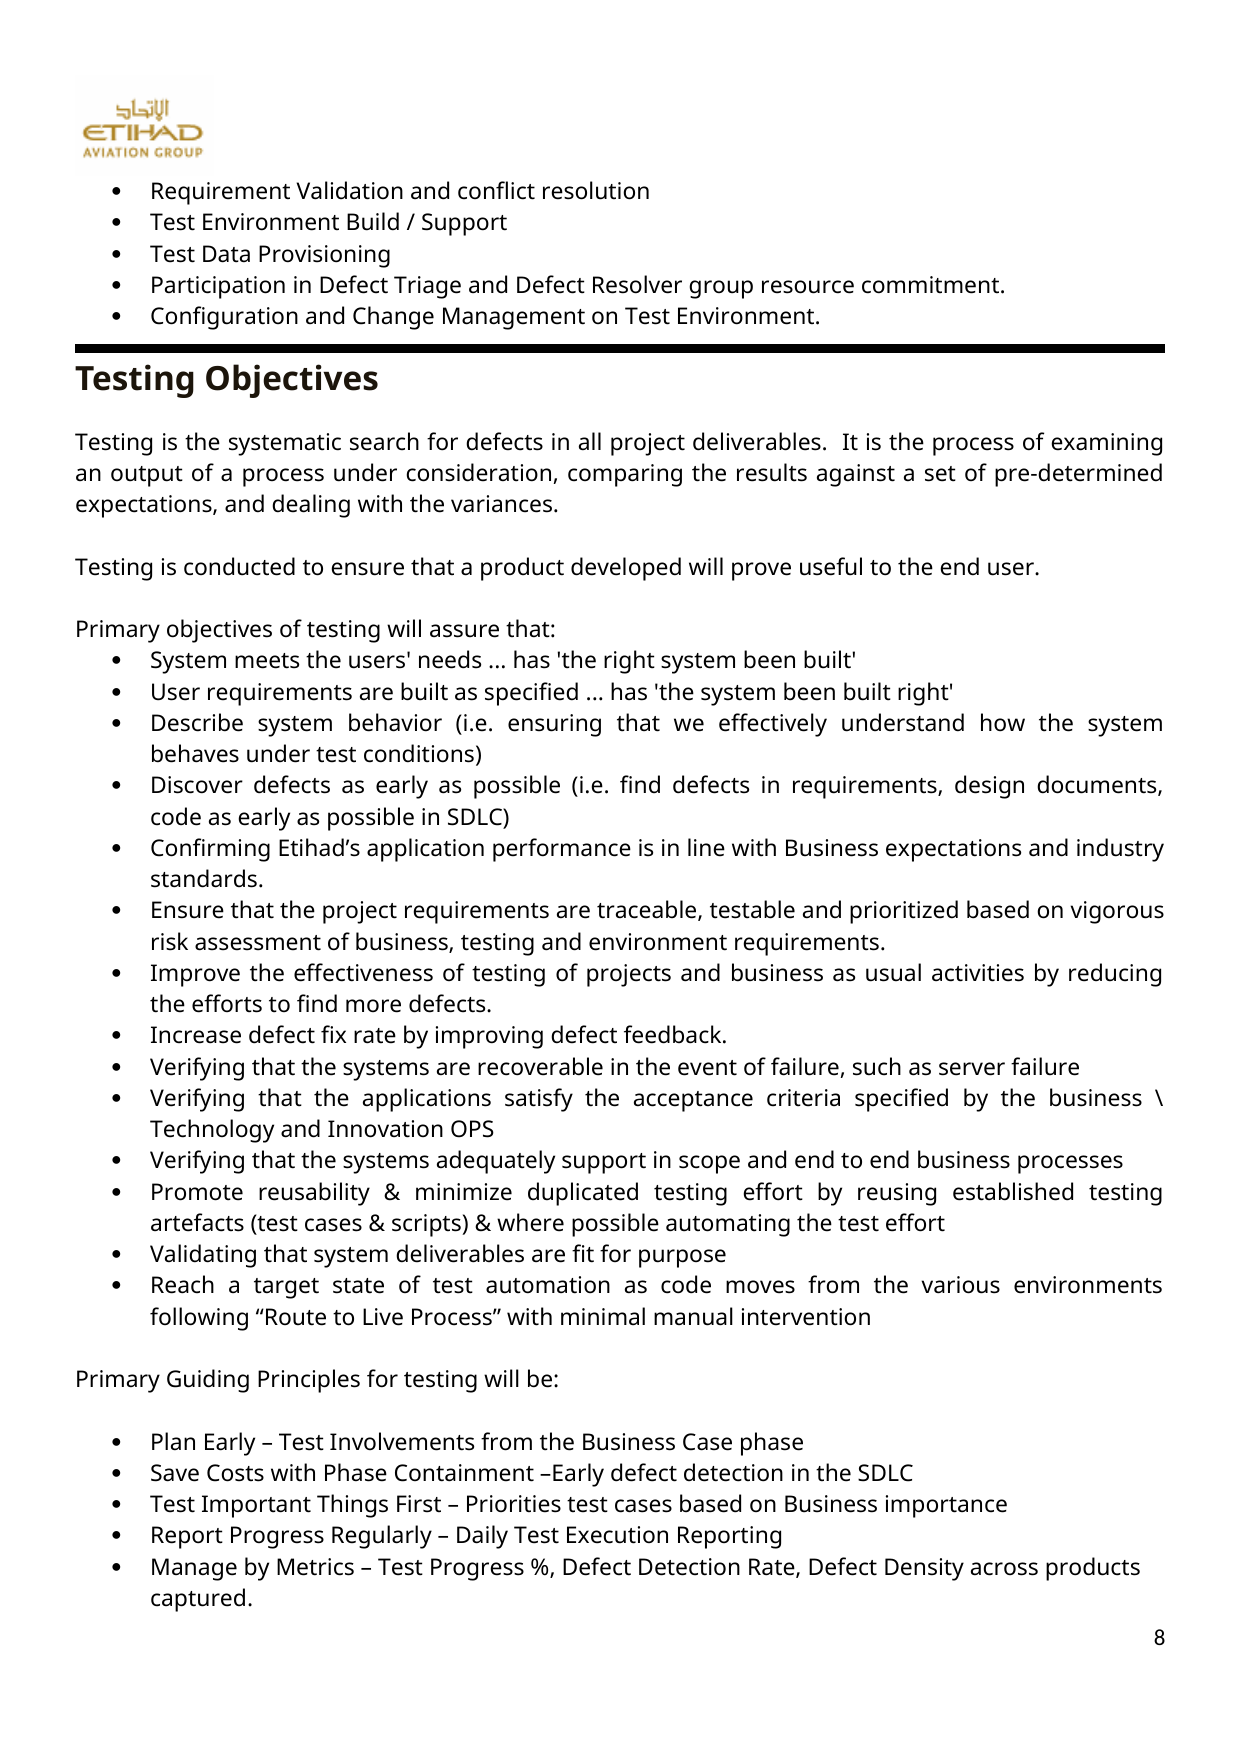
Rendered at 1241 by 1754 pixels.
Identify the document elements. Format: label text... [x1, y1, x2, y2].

list Reach a target state of test automation as code moves from the various environments following “Route to Live Process” with minimal manual intervention [112, 1269, 1165, 1332]
list Promote reusability & minimize duplicated testing effort by reusing established testing artefacts (test cases & scripts) & where possible automating the test effort [112, 1176, 1165, 1238]
list Confirming Etihad’s application performance is in line with Business expectations and industry standards. [112, 832, 1165, 894]
list Ensure that the project requirements are traceable, testable and prioritized based on vigorous risk assessment of business, testing and environment requirements. [112, 894, 1165, 957]
list Report Progress Regularly – Daily Test Execution Reporting [112, 1519, 1165, 1551]
picture [75, 75, 214, 176]
list Verifying that the systems are recoverable in the event of failure, such as server failure [112, 1051, 1165, 1082]
list Validating that system deliverables are fit for purpose [112, 1238, 1165, 1269]
list User requirements are built as specified ... has 'the system been built right' [112, 676, 1165, 707]
list Configuration and Change Management on Test Environment. [112, 300, 1165, 331]
list Manage by Metrics – Test Progress %, Defect Detection Rate, Defect Density across products captured. [112, 1551, 1165, 1613]
list Participation in Defect Triage and Defect Resolver group resource commitment. [112, 269, 1165, 300]
list Verifying that the applications satisfy the acceptance criteria specified by the business \ Technology and Innovation OPS [112, 1082, 1165, 1144]
text Testing is conducted to ensure that a product developed will prove useful to the end user. [75, 551, 1165, 582]
list Improve the effectiveness of testing of projects and business as usual activities by reducing the efforts to find more defects. [112, 957, 1165, 1019]
list Describe system behavior (i.e. ensuring that we effectively understand how the system behaves under test conditions) [112, 707, 1165, 769]
text Testing Objectives [75, 353, 1165, 401]
list Discover defects as early as possible (i.e. find defects in requirements, design documents, code as early as possible in SDLC) [112, 769, 1165, 832]
text Primary Guiding Principles for testing will be: [75, 1363, 1165, 1394]
list Test Data Provisioning [112, 237, 1165, 269]
list Test Environment Build / Support [112, 206, 1165, 237]
list Requirement Validation and conflict resolution [112, 175, 1165, 206]
text Testing is the systematic search for defects in all project deliverables. It is the process of examining an output of a process under consideration, comparing the results against a set of pre-determined expectations, and dealing with the variances. [75, 426, 1165, 519]
text Primary objectives of testing will assure that: [75, 613, 1165, 644]
list Increase defect fix rate by improving defect feedback. [112, 1019, 1165, 1051]
list Save Costs with Phase Containment –Early defect detection in the SDLC [112, 1457, 1165, 1488]
list Test Important Things First – Priorities test cases based on Business importance [112, 1488, 1165, 1519]
list Plan Early – Test Involvements from the Business Case phase [112, 1426, 1165, 1457]
list System meets the users' needs ... has 'the right system been built' [112, 644, 1165, 676]
list Verifying that the systems adequately support in scope and end to end business processes [112, 1144, 1165, 1176]
